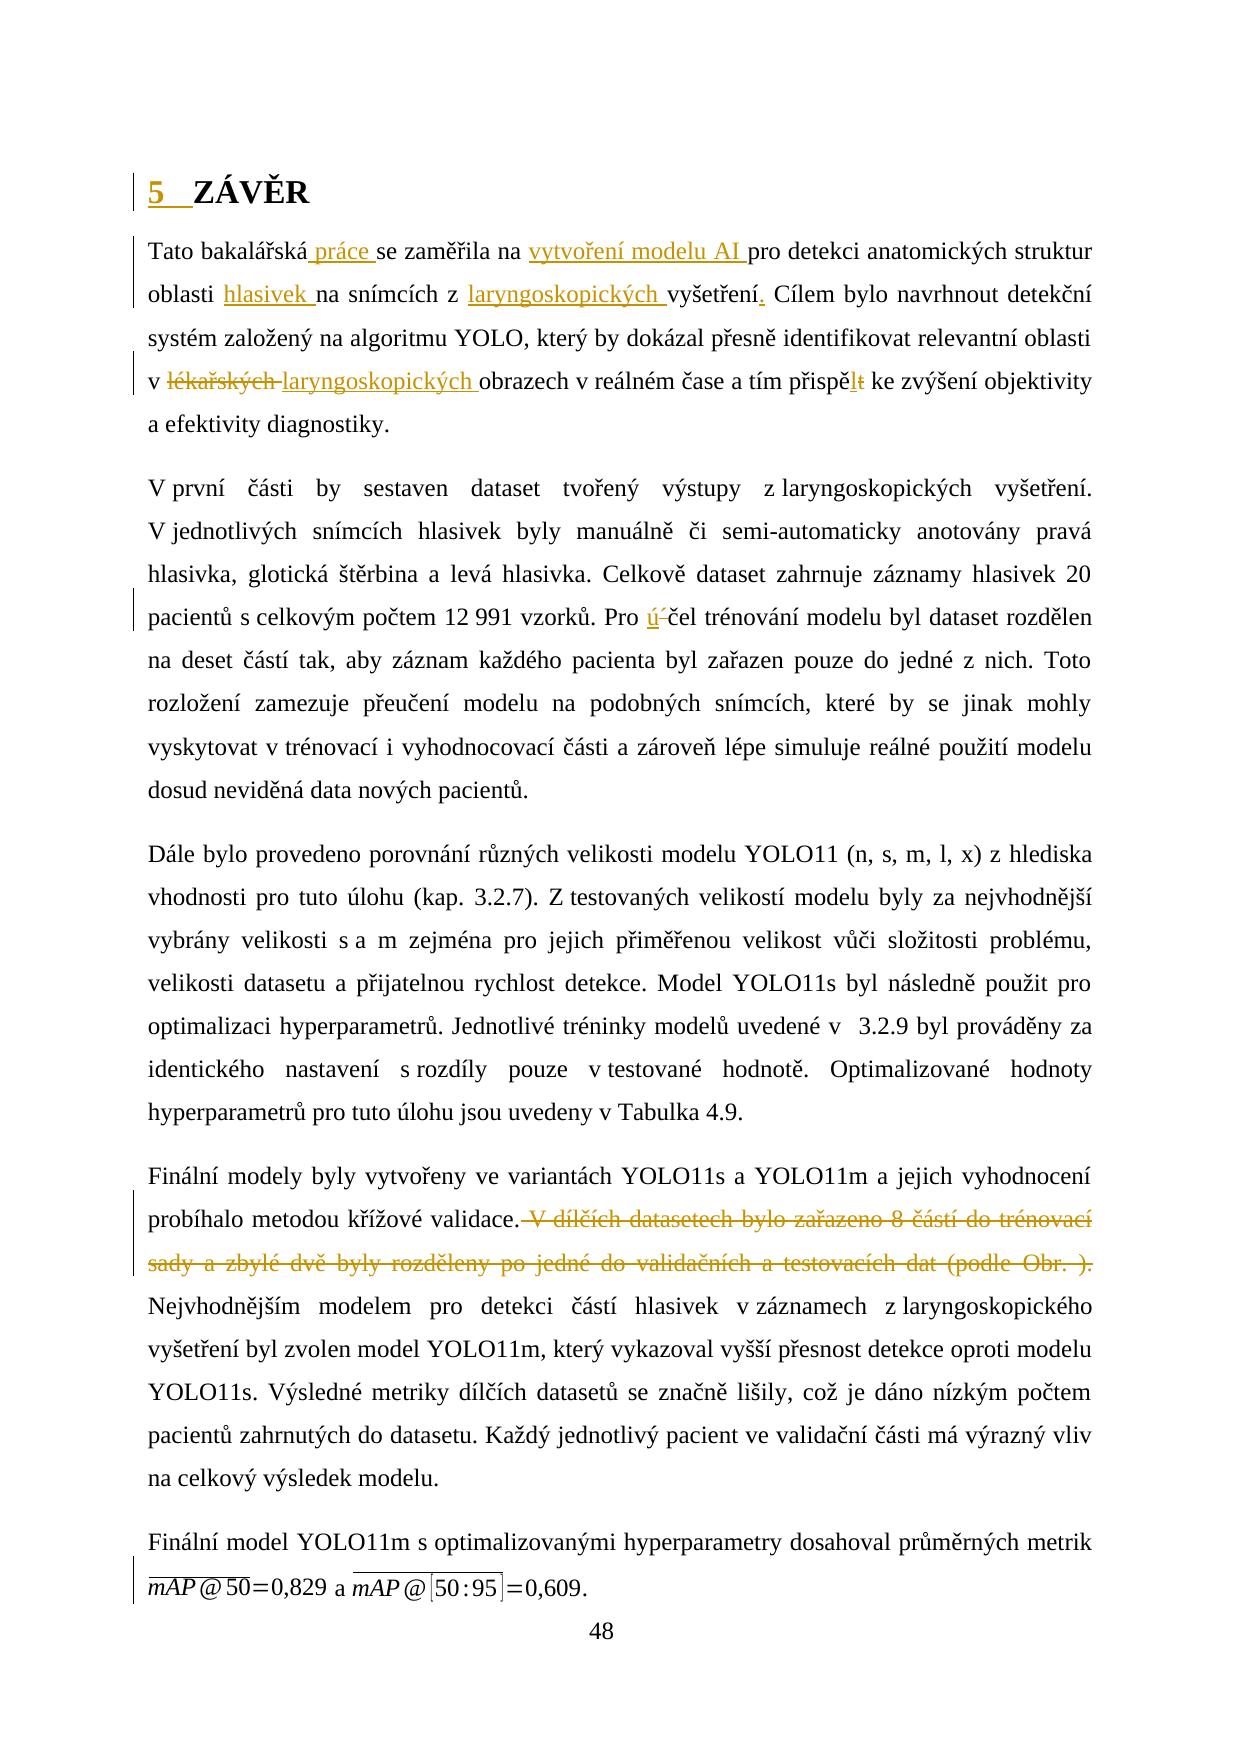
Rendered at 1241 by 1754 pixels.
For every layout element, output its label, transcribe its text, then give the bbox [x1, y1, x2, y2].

text Finální model YOLO11m s optimalizovanými hyperparametry dosahoval průměrných metrik a . [148, 1527, 1092, 1604]
text Dále bylo provedeno porovnání různých velikosti modelu YOLO11 (n, s, m, l, x) z hlediska vhodnosti pro tuto úlohu (kap. 3.2.7). Z testovaných velikostí modelu byly za nejvhodnější vybrány velikosti s a m zejména pro jejich přiměřenou velikost vůči složitosti problému, velikosti datasetu a přijatelnou rychlost detekce. Model YOLO11s byl následně použit pro optimalizaci hyperparametrů. Jednotlivé tréninky modelů uvedené v 3.2.9 byl prováděny za identického nastavení s rozdíly pouze v testované hodnotě. Optimalizované hodnoty hyperparametrů pro tuto úlohu jsou uvedeny v ce41. [148, 839, 1092, 1126]
text Finální modely byly vytvořeny ve variantách YOLO11s a YOLO11m a jejich vyhodnocení probíhalo metodou křížové validace. Nejvhodnějším modelem pro detekci částí hlasivek v záznamech z laryngoskopického vyšetření byl zvolen model YOLO11m, který vykazoval vyšší přesnost detekce oproti modelu YOLO11s. Výsledné metriky dílčích datasetů se značně lišily, což je dáno nízkým počtem pacientů zahrnutých do datasetu. Každý jednotlivý pacient ve validační části má výrazný vliv na celkový výsledek modelu. [148, 1265, 1092, 1492]
subtitle ZÁVĚR [148, 173, 1092, 211]
text Finální modely byly vytvořeny ve variantách YOLO11s a YOLO11m a jejich vyhodnocení probíhalo metodou křížové validace. Nejvhodnějším modelem pro detekci částí hlasivek v záznamech z laryngoskopického vyšetření byl zvolen model YOLO11m, který vykazoval vyšší přesnost detekce oproti modelu YOLO11s. Výsledné metriky dílčích datasetů se značně lišily, což je dáno nízkým počtem pacientů zahrnutých do datasetu. Každý jednotlivý pacient ve validační části má výrazný vliv na celkový výsledek modelu. [148, 1161, 1092, 1263]
text Tato bakalářskáse zaměřila na pro detekci anatomických struktur oblasti na snímcích z vyšetření Cílem bylo navrhnout detekční systém založený na algoritmu YOLO, který by dokázal přesně identifikovat relevantní oblasti v obrazech v reálném čase a tím přispě ke zvýšení objektivity a efektivity diagnostiky. [148, 236, 1092, 438]
text V první části by sestaven dataset tvořený výstupy z laryngoskopických vyšetření. V jednotlivých snímcích hlasivek byly manuálně či semi-automaticky anotovány pravá hlasivka, glotická štěrbina a levá hlasivka. Celkově dataset zahrnuje záznamy hlasivek 20 pacientů s celkovým počtem 12 991 vzorků. Pro čel trénování modelu byl dataset rozdělen na deset částí tak, aby záznam každého pacienta byl zařazen pouze do jedné z nich. Toto rozložení zamezuje přeučení modelu na podobných snímcích, které by se jinak mohly vyskytovat v trénovací i vyhodnocovací části a zároveň lépe simuluje reálné použití modelu dosud neviděná data nových pacientů. [148, 473, 1092, 803]
